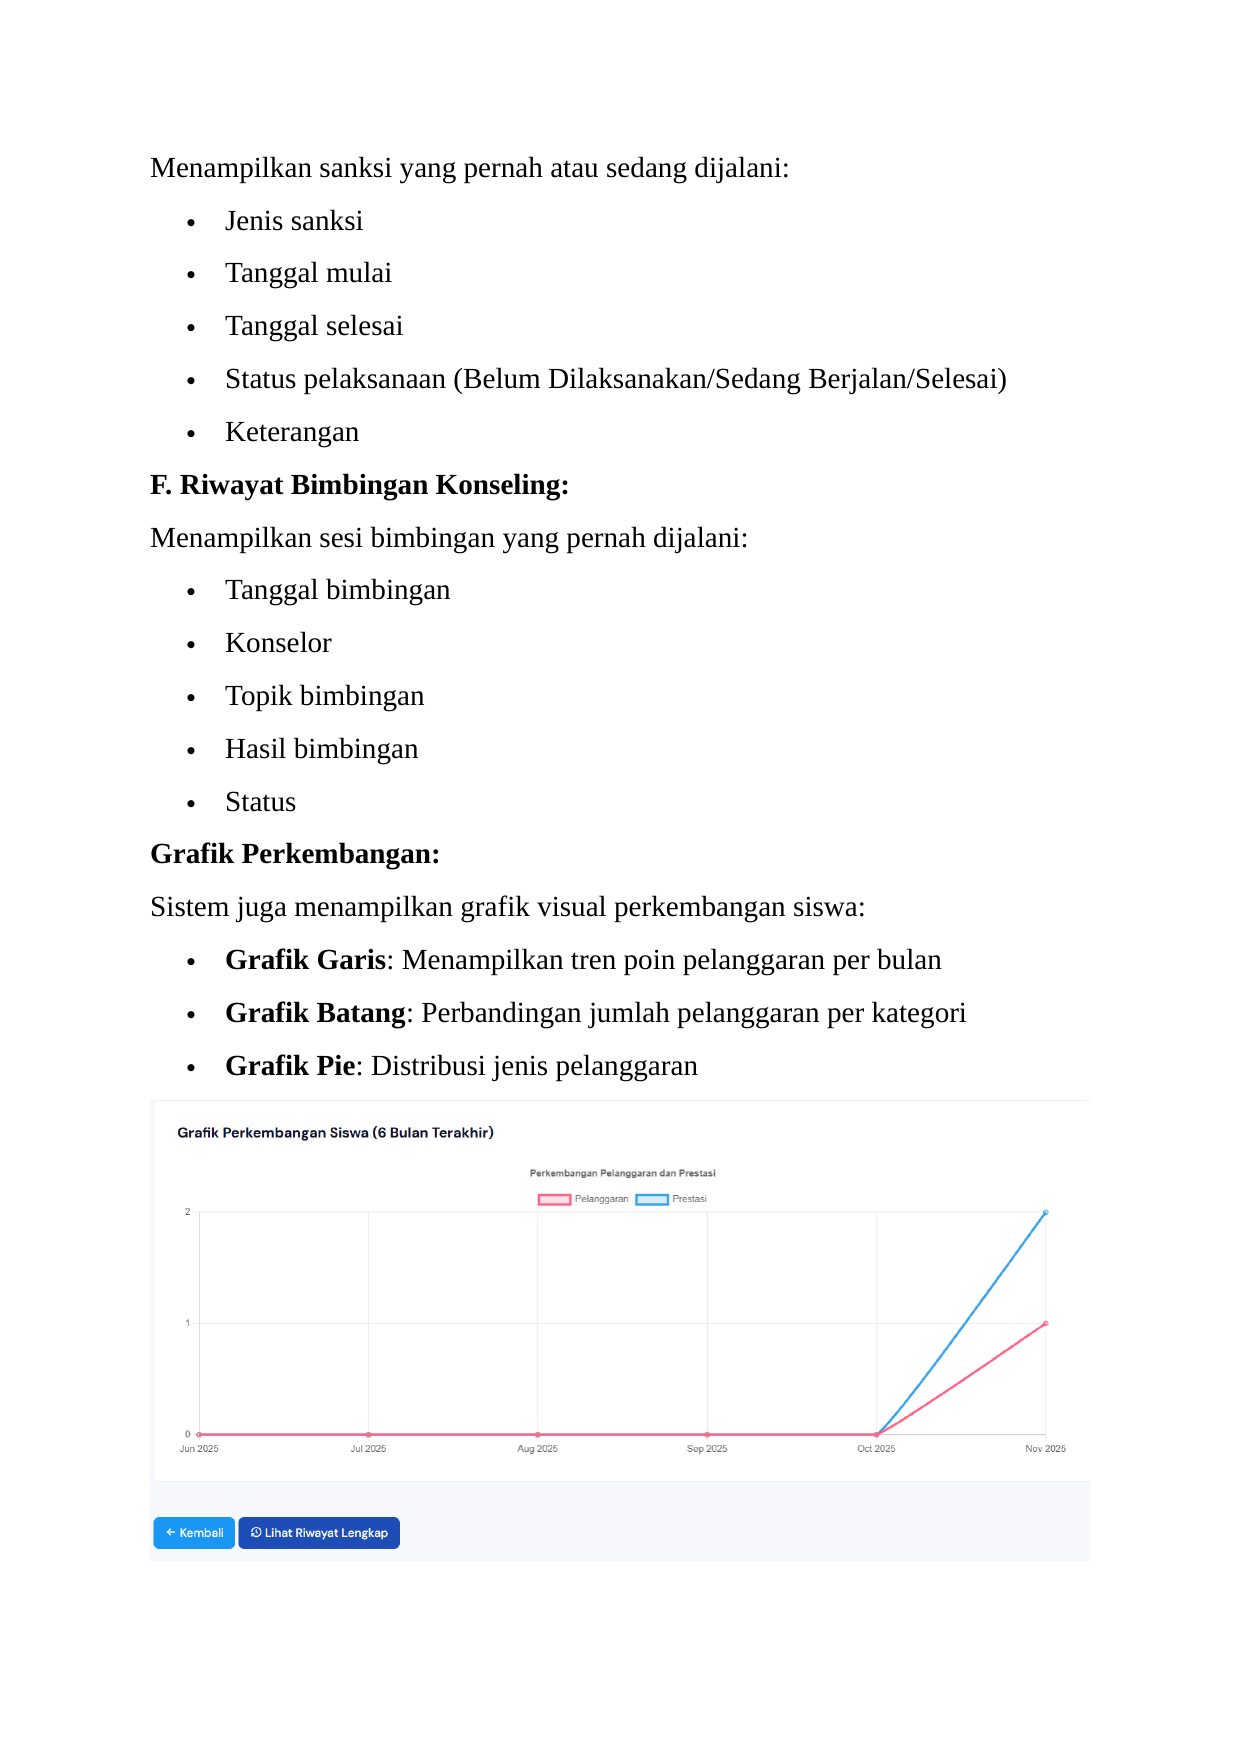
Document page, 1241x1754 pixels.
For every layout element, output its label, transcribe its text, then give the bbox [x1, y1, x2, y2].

list Grafik Pie: Distribusi jenis pelanggaran [187, 1048, 1090, 1081]
list Grafik Batang: Perbandingan jumlah pelanggaran per kategori [187, 995, 1090, 1028]
list Topik bimbingan [187, 678, 1090, 712]
picture [150, 1100, 1091, 1561]
list Tanggal selesai [187, 308, 1090, 342]
text F. Riwayat Bimbingan Konseling: [150, 467, 1090, 500]
list Keterangan [187, 414, 1090, 448]
list Hasil bimbingan [187, 731, 1090, 764]
text Menampilkan sesi bimbingan yang pernah dijalani: [150, 520, 1090, 553]
list Tanggal bimbingan [187, 572, 1090, 606]
text Grafik Perkembangan: [150, 837, 1090, 870]
list Konselor [187, 625, 1090, 659]
list Jenis sanksi [187, 203, 1090, 236]
text Sistem juga menampilkan grafik visual perkembangan siswa: [150, 889, 1090, 923]
text Menampilkan sanksi yang pernah atau sedang dijalani: [150, 150, 1090, 183]
list Tanggal mulai [187, 256, 1090, 289]
list Grafik Garis: Menampilkan tren poin pelanggaran per bulan [187, 942, 1090, 976]
list Status pelaksanaan (Belum Dilaksanakan/Sedang Berjalan/Selesai) [187, 361, 1090, 395]
list Status [187, 784, 1090, 817]
